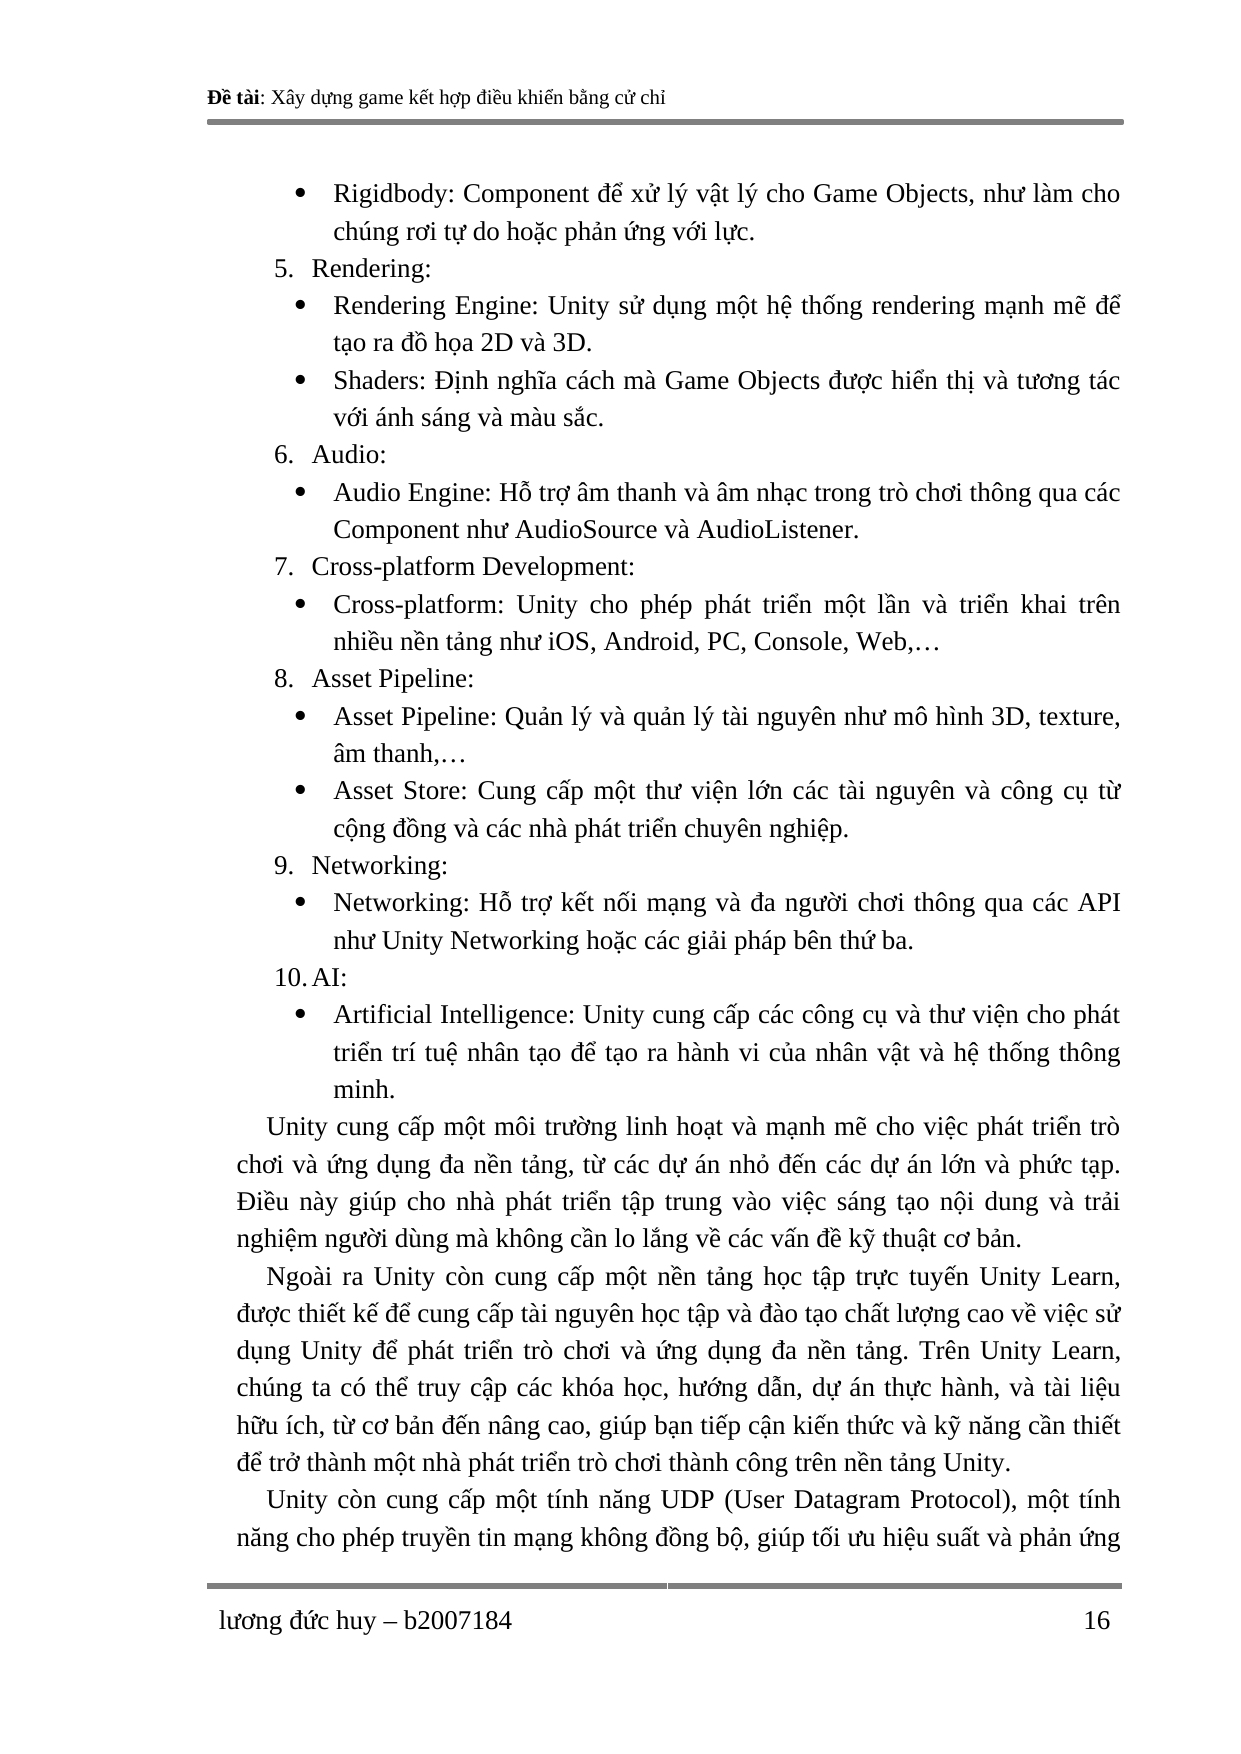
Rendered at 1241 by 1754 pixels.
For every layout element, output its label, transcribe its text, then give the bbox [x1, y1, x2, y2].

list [236, 1483, 1122, 1552]
list Rendering: [274, 252, 1122, 283]
list Networking: [274, 849, 1122, 880]
list Asset Pipeline: [274, 662, 1122, 694]
list Asset Pipeline: Quản lý và quản lý tài nguyên như mô hình 3D, texture, âm thanh,… [296, 700, 1122, 768]
list AI: [274, 961, 1122, 992]
list Rendering Engine: Unity sử dụng một hệ thống rendering mạnh mẽ để tạo ra đồ họa 2D và 3D. [296, 289, 1122, 358]
list Unity cung cấp một môi trường linh hoạt và mạnh mẽ cho việc phát triển trò chơi và ứng dụng đa nền tảng, từ các dự án nhỏ đến các dự án lớn và phức tạp. Điều này giúp cho nhà phát triển tập trung vào việc sáng tạo nội dung và trải nghiệm người dùng mà không cần lo lắng về các vấn đề kỹ thuật cơ bản. [236, 1110, 1122, 1253]
list Cross-platform Development: [274, 551, 1122, 582]
list Asset Store: Cung cấp một thư viện lớn các tài nguyên và công cụ từ cộng đồng và các nhà phát triển chuyên nghiệp. [296, 774, 1122, 843]
list Rigidbody: Component để xử lý vật lý cho Game Objects, như làm cho chúng rơi tự do hoặc phản ứng với lực. [296, 177, 1122, 246]
list Audio: [274, 438, 1122, 470]
list Ngoài ra Unity còn cung cấp một nền tảng học tập trực tuyến Unity Learn, được thiết kế để cung cấp tài nguyên học tập và đào tạo chất lượng cao về việc sử dụng Unity để phát triển trò chơi và ứng dụng đa nền tảng. Trên Unity Learn, chúng ta có thể truy cập các khóa học, hướng dẫn, dự án thực hành, và tài liệu hữu ích, từ cơ bản đến nâng cao, giúp bạn tiếp cận kiến thức và kỹ năng cần thiết để trở thành một nhà phát triển trò chơi thành công trên nền tảng Unity. [236, 1259, 1122, 1477]
list Artificial Intelligence: Unity cung cấp các công cụ và thư viện cho phát triển trí tuệ nhân tạo để tạo ra hành vi của nhân vật và hệ thống thông minh. [296, 998, 1122, 1104]
list Cross-platform: Unity cho phép phát triển một lần và triển khai trên nhiều nền tảng như iOS, Android, PC, Console, Web,… [296, 588, 1122, 656]
list Audio Engine: Hỗ trợ âm thanh và âm nhạc trong trò chơi thông qua các Component như AudioSource và AudioListener. [296, 476, 1122, 544]
list Shaders: Định nghĩa cách mà Game Objects được hiển thị và tương tác với ánh sáng và màu sắc. [296, 364, 1122, 432]
list Networking: Hỗ trợ kết nối mạng và đa người chơi thông qua các API như Unity Networking hoặc các giải pháp bên thứ ba. [296, 886, 1122, 955]
